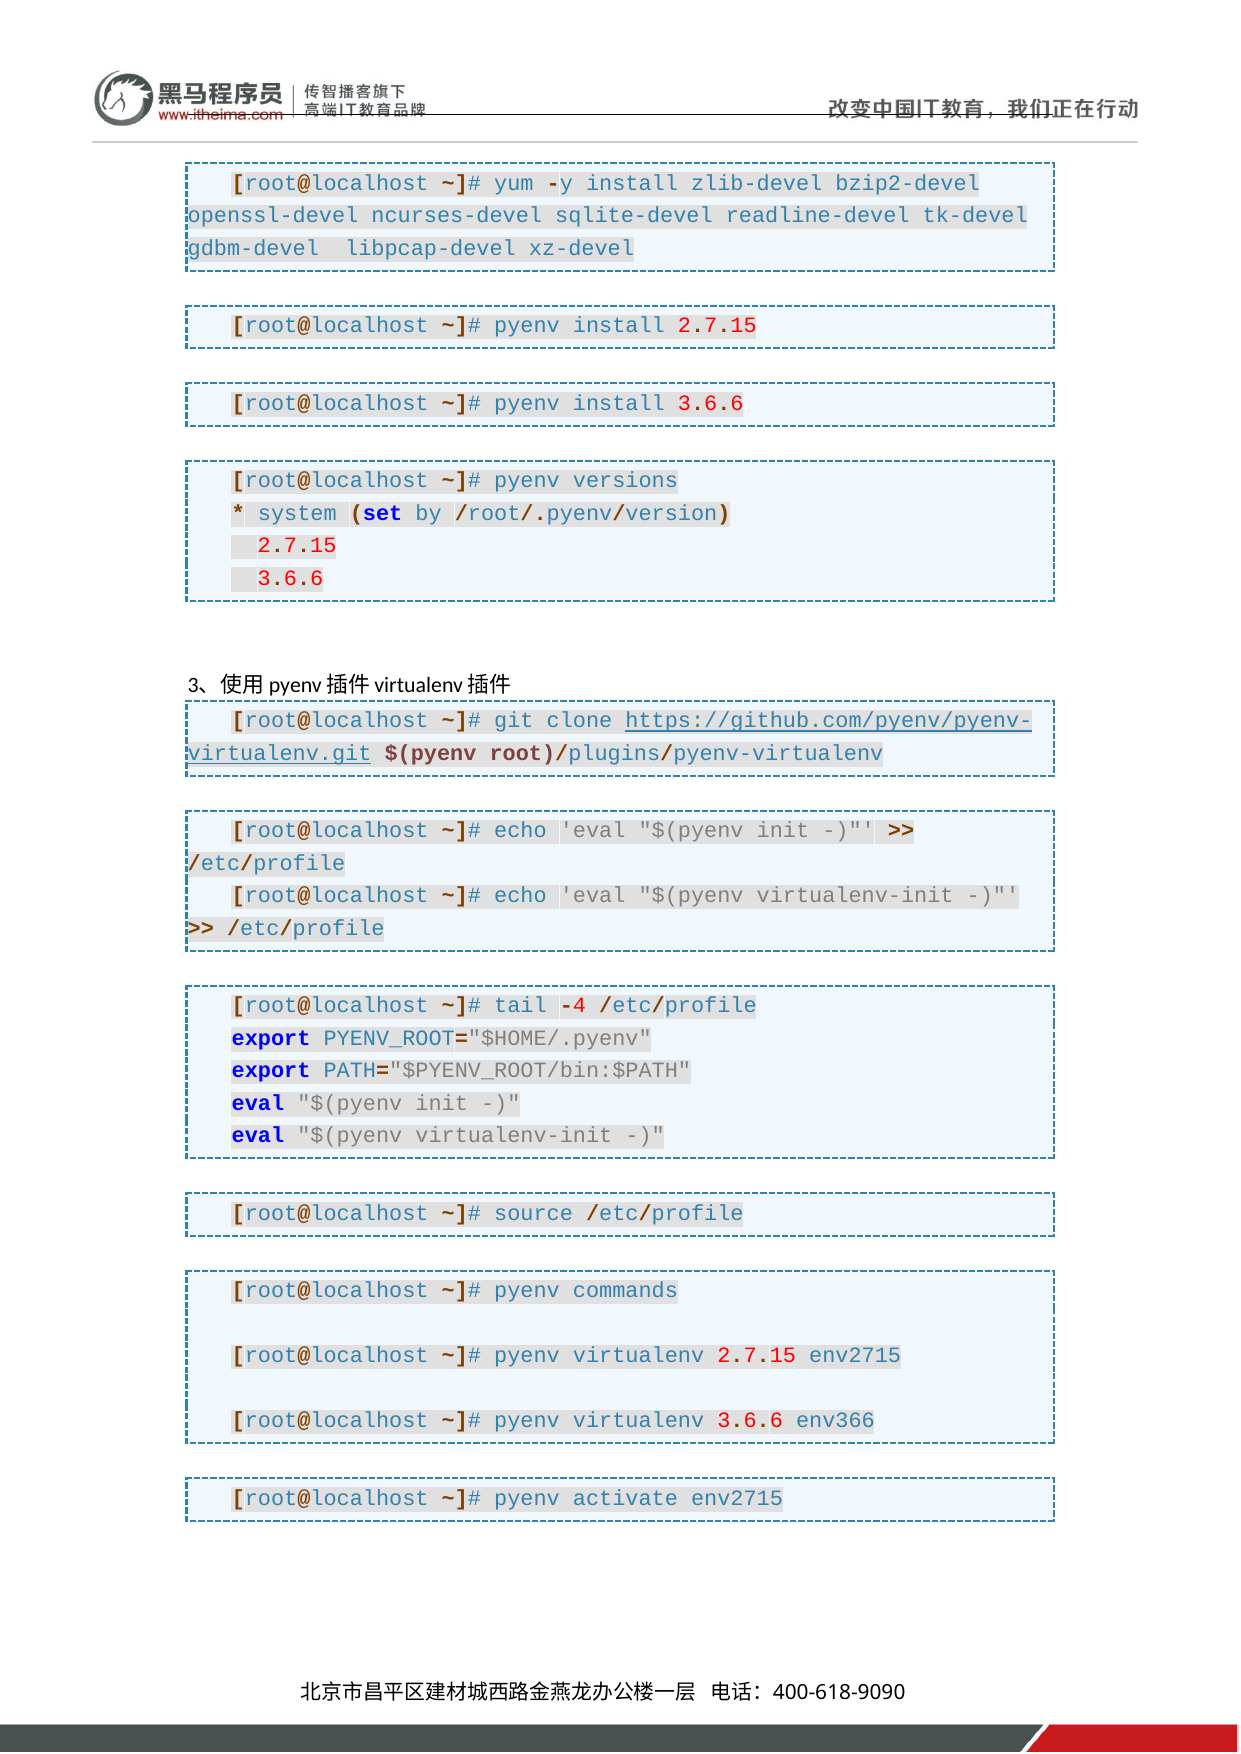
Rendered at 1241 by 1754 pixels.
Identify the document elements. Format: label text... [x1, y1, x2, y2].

text [root@localhost ~]# pyenv virtualenv 2.7.15 env2715 [187, 1341, 1053, 1373]
text [root@localhost ~]# echo 'eval "$(pyenv virtualenv-init -)"' >> /etc/profile [185, 874, 1055, 952]
picture [0, 1671, 1239, 1752]
text [root@localhost ~]# tail -4 /etc/profile [185, 984, 1055, 1023]
text [root@localhost ~]# git clone https://github.com/pyenv/pyenv-virtualenv.git $(pyenv root)/plugins/pyenv-virtualenv [185, 699, 1055, 777]
text [root@localhost ~]# echo 'eval "$(pyenv init -)"' >> /etc/profile [185, 809, 1055, 874]
text [root@localhost ~]# pyenv virtualenv 3.6.6 env366 [185, 1399, 1055, 1444]
text [root@localhost ~]# pyenv install 3.6.6 [185, 382, 1055, 427]
text [root@localhost ~]# pyenv activate env2715 [185, 1477, 1055, 1522]
text [root@localhost ~]# pyenv versions [185, 459, 1055, 498]
text 3.6.6 [185, 557, 1055, 602]
text 3、使用pyenv插件virtualenv插件 [187, 667, 1053, 699]
text 2.7.15 [187, 531, 1053, 557]
text [root@localhost ~]# source /etc/profile [185, 1192, 1055, 1237]
text [root@localhost ~]# pyenv commands [185, 1269, 1055, 1308]
text [root@localhost ~]# pyenv install 2.7.15 [185, 304, 1055, 349]
text [root@localhost ~]# yum -y install zlib-devel bzip2-devel openssl-devel ncurses-devel sqlite-devel readline-devel tk-devel gdbm-devel libpcap-devel xz-devel [185, 162, 1055, 272]
text export PATH="$PYENV_ROOT/bin:$PATH" [187, 1056, 1053, 1088]
text * system (set by /root/.pyenv/version) [187, 498, 1053, 531]
text export PYENV_ROOT="$HOME/.pyenv" [187, 1023, 1053, 1056]
picture [0, 0, 1241, 150]
text eval "$(pyenv virtualenv-init -)" [185, 1114, 1055, 1159]
text eval "$(pyenv init -)" [187, 1088, 1053, 1114]
